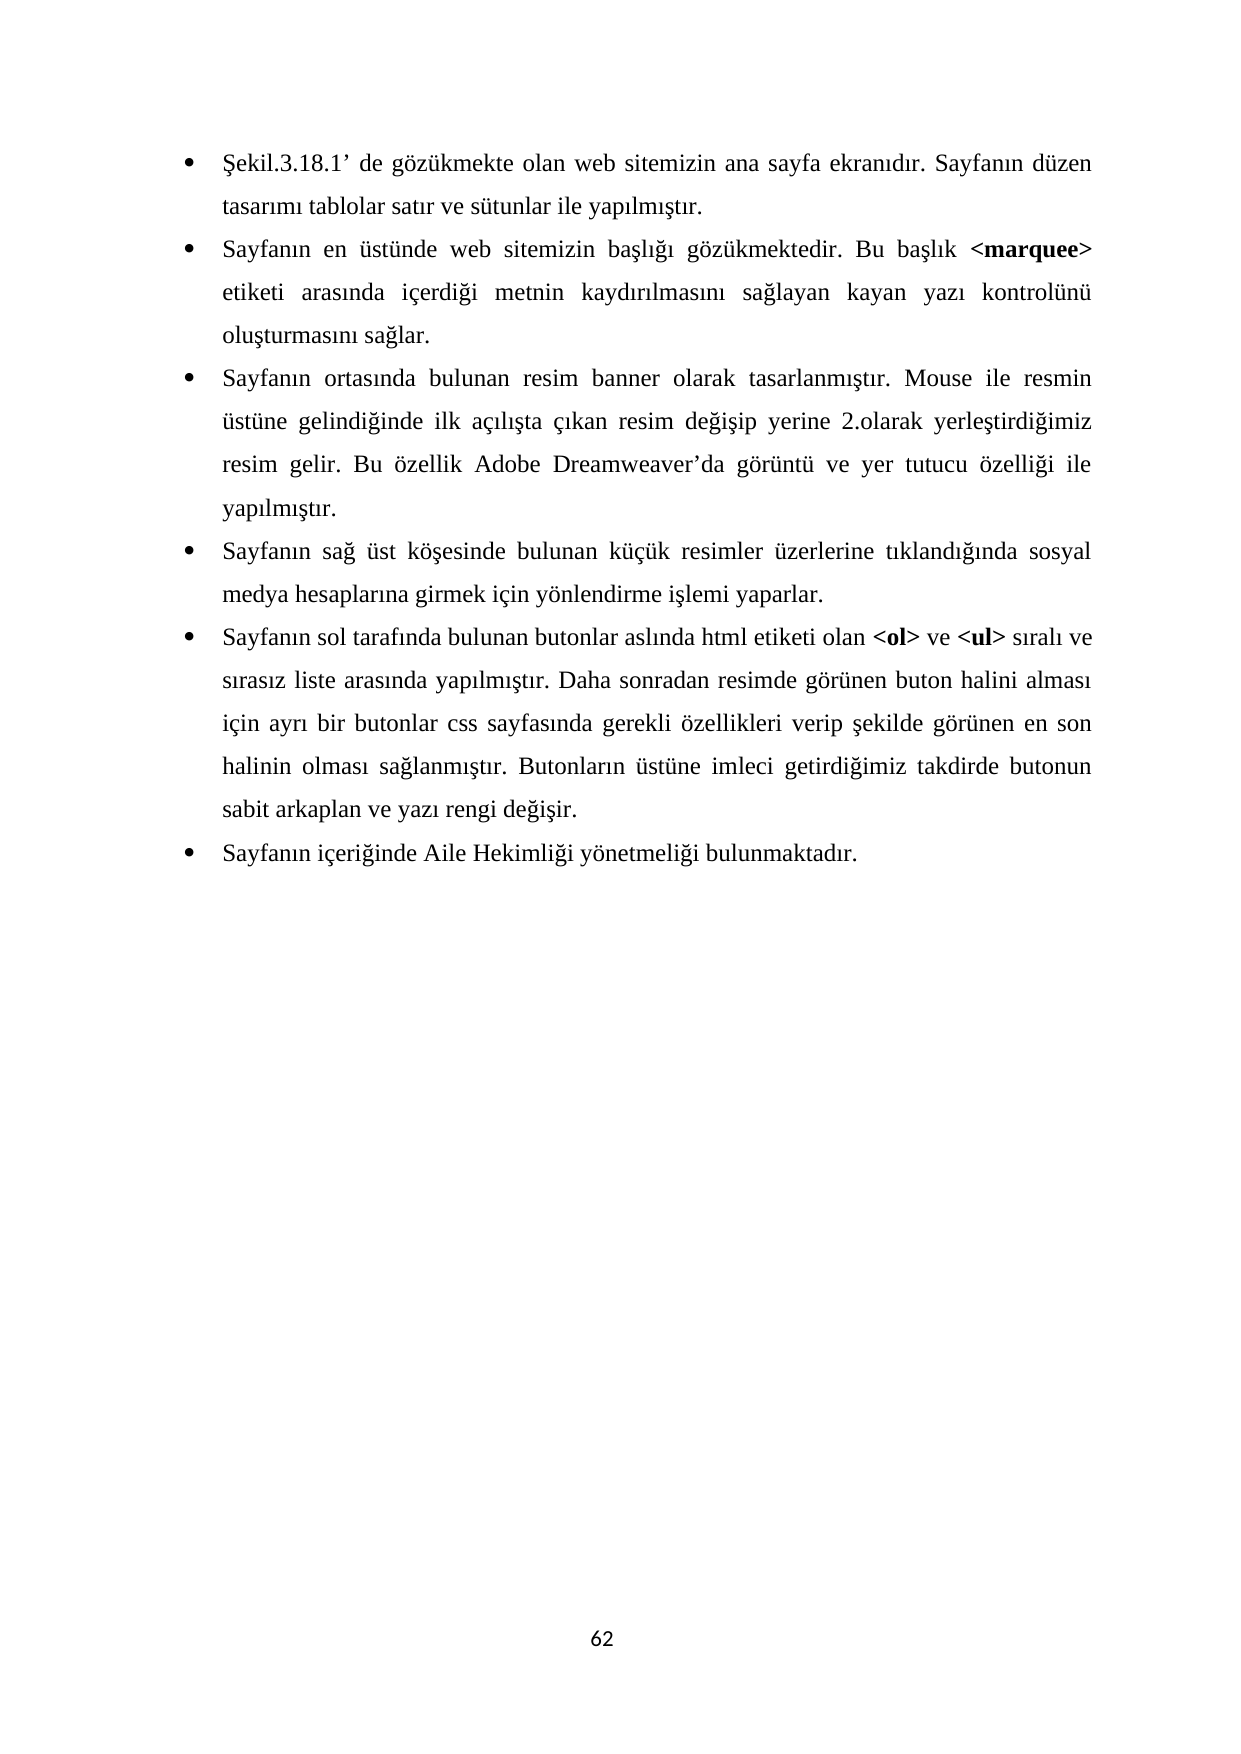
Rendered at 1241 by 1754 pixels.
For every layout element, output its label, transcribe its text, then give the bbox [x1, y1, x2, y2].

list Sayfanın içeriğinde Aile Hekimliği yönetmeliği bulunmaktadır. [185, 838, 1093, 866]
list Sayfanın sağ üst köşesinde bulunan küçük resimler üzerlerine tıklandığında sosyal medya hesaplarına girmek için yönlendirme işlemi yaparlar. [185, 536, 1093, 608]
list Sayfanın ortasında bulunan resim banner olarak tasarlanmıştır. Mouse ile resmin üstüne gelindiğinde ilk açılışta çıkan resim değişip yerine 2.olarak yerleştirdiğimiz resim gelir. Bu özellik Adobe Dreamweaver’da görüntü ve yer tutucu özelliği ile yapılmıştır. [185, 363, 1093, 521]
list Sayfanın sol tarafında bulunan butonlar aslında html etiketi olan <ol> ve <ul> sıralı ve sırasız liste arasında yapılmıştır. Daha sonradan resimde görünen buton halini alması için ayrı bir butonlar css sayfasında gerekli özellikleri verip şekilde görünen en son halinin olması sağlanmıştır. Butonların üstüne imleci getirdiğimiz takdirde butonun sabit arkaplan ve yazı rengi değişir. [185, 622, 1093, 823]
list Şekil.3.18.1’ de gözükmekte olan web sitemizin ana sayfa ekranıdır. Sayfanın düzen tasarımı tablolar satır ve sütunlar ile yapılmıştır. [185, 148, 1093, 219]
list Sayfanın en üstünde web sitemizin başlığı gözükmektedir. Bu başlık <marquee> etiketi arasında içerdiği metnin kaydırılmasını sağlayan kayan yazı kontrolünü oluşturmasını sağlar. [185, 234, 1093, 349]
